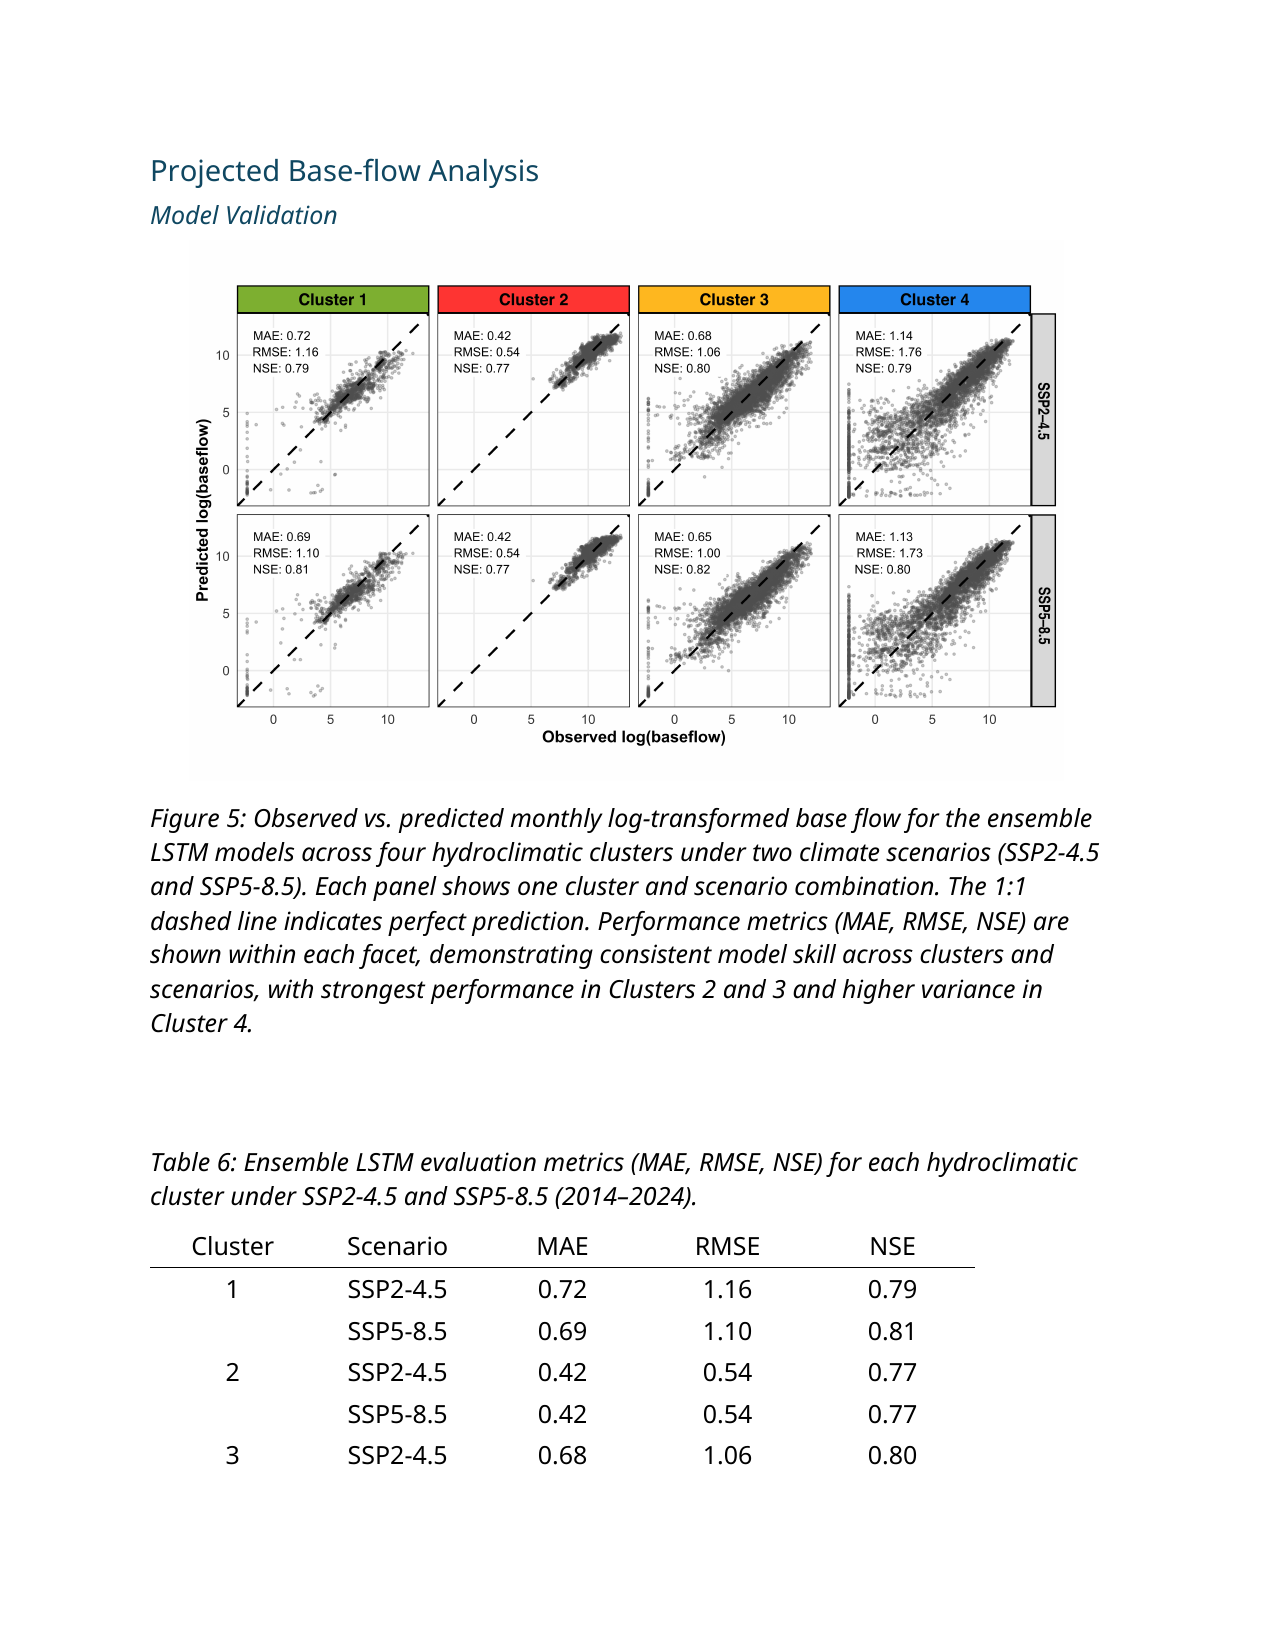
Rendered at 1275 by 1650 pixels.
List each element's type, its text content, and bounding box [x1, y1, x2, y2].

subtitle Model Validation [150, 198, 1125, 232]
table_header Figure 5: Observed vs. predicted monthly log-transformed base flow for the ensemble LSTM models across four hydroclimatic clusters under two climate scenarios (SSP2-4.5 and SSP5-8.5). Each panel shows one cluster and scenario combination. The 1:1 dashed line indicates perfect prediction. Performance metrics (MAE, RMSE, NSE) are shown within each facet, demonstrating consistent model skill across clusters and scenarios, with strongest performance in Clusters 2 and 3 and higher variance in Cluster 4. [139, 236, 1114, 1052]
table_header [139, 1124, 1114, 1476]
subtitle Projected Base-flow Analysis [150, 150, 1125, 190]
picture [188, 240, 1064, 781]
